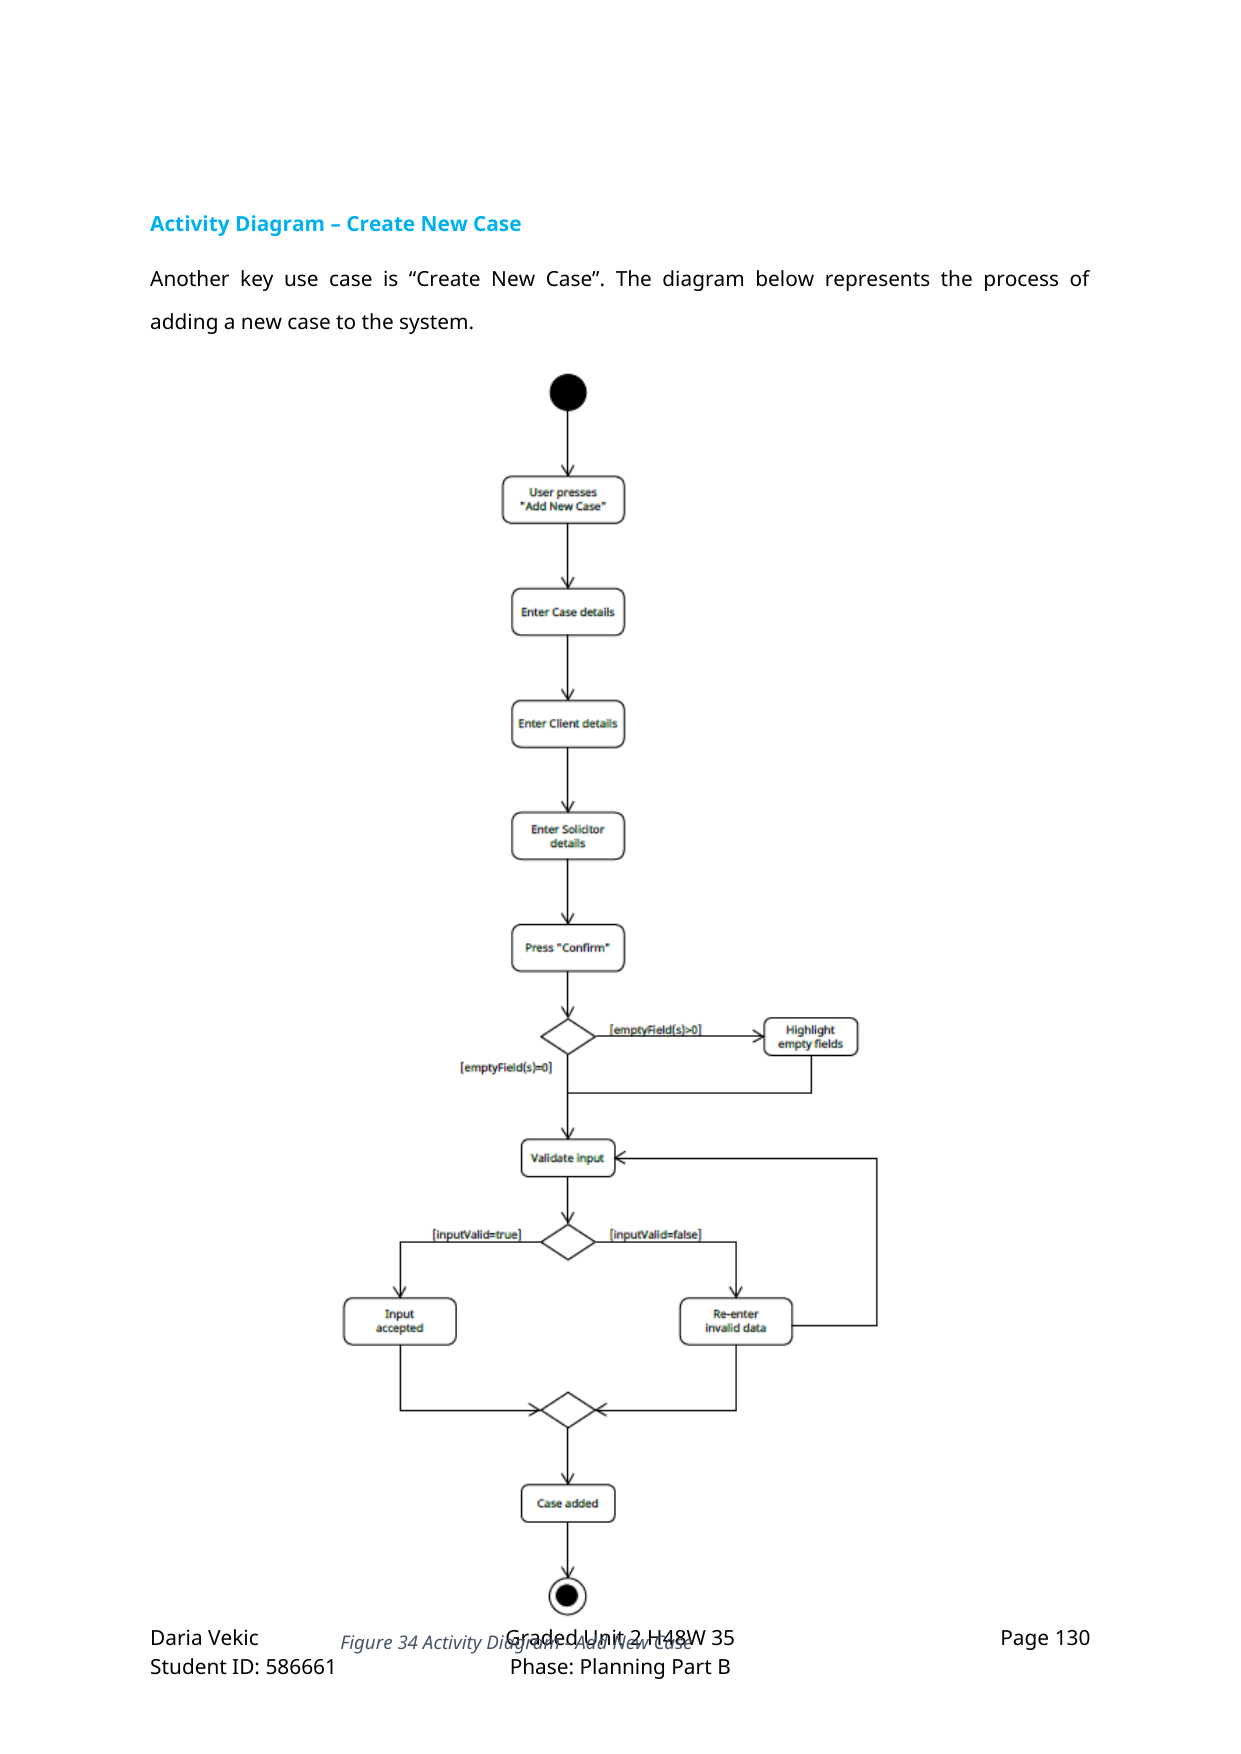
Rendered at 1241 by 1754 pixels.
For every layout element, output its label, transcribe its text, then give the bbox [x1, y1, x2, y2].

subtitle Activity Diagram – Create New Case [150, 209, 1090, 238]
picture [340, 367, 900, 1619]
text Another key use case is “Create New Case”. The diagram below represents the process of adding a new case to the system. [150, 264, 1090, 335]
